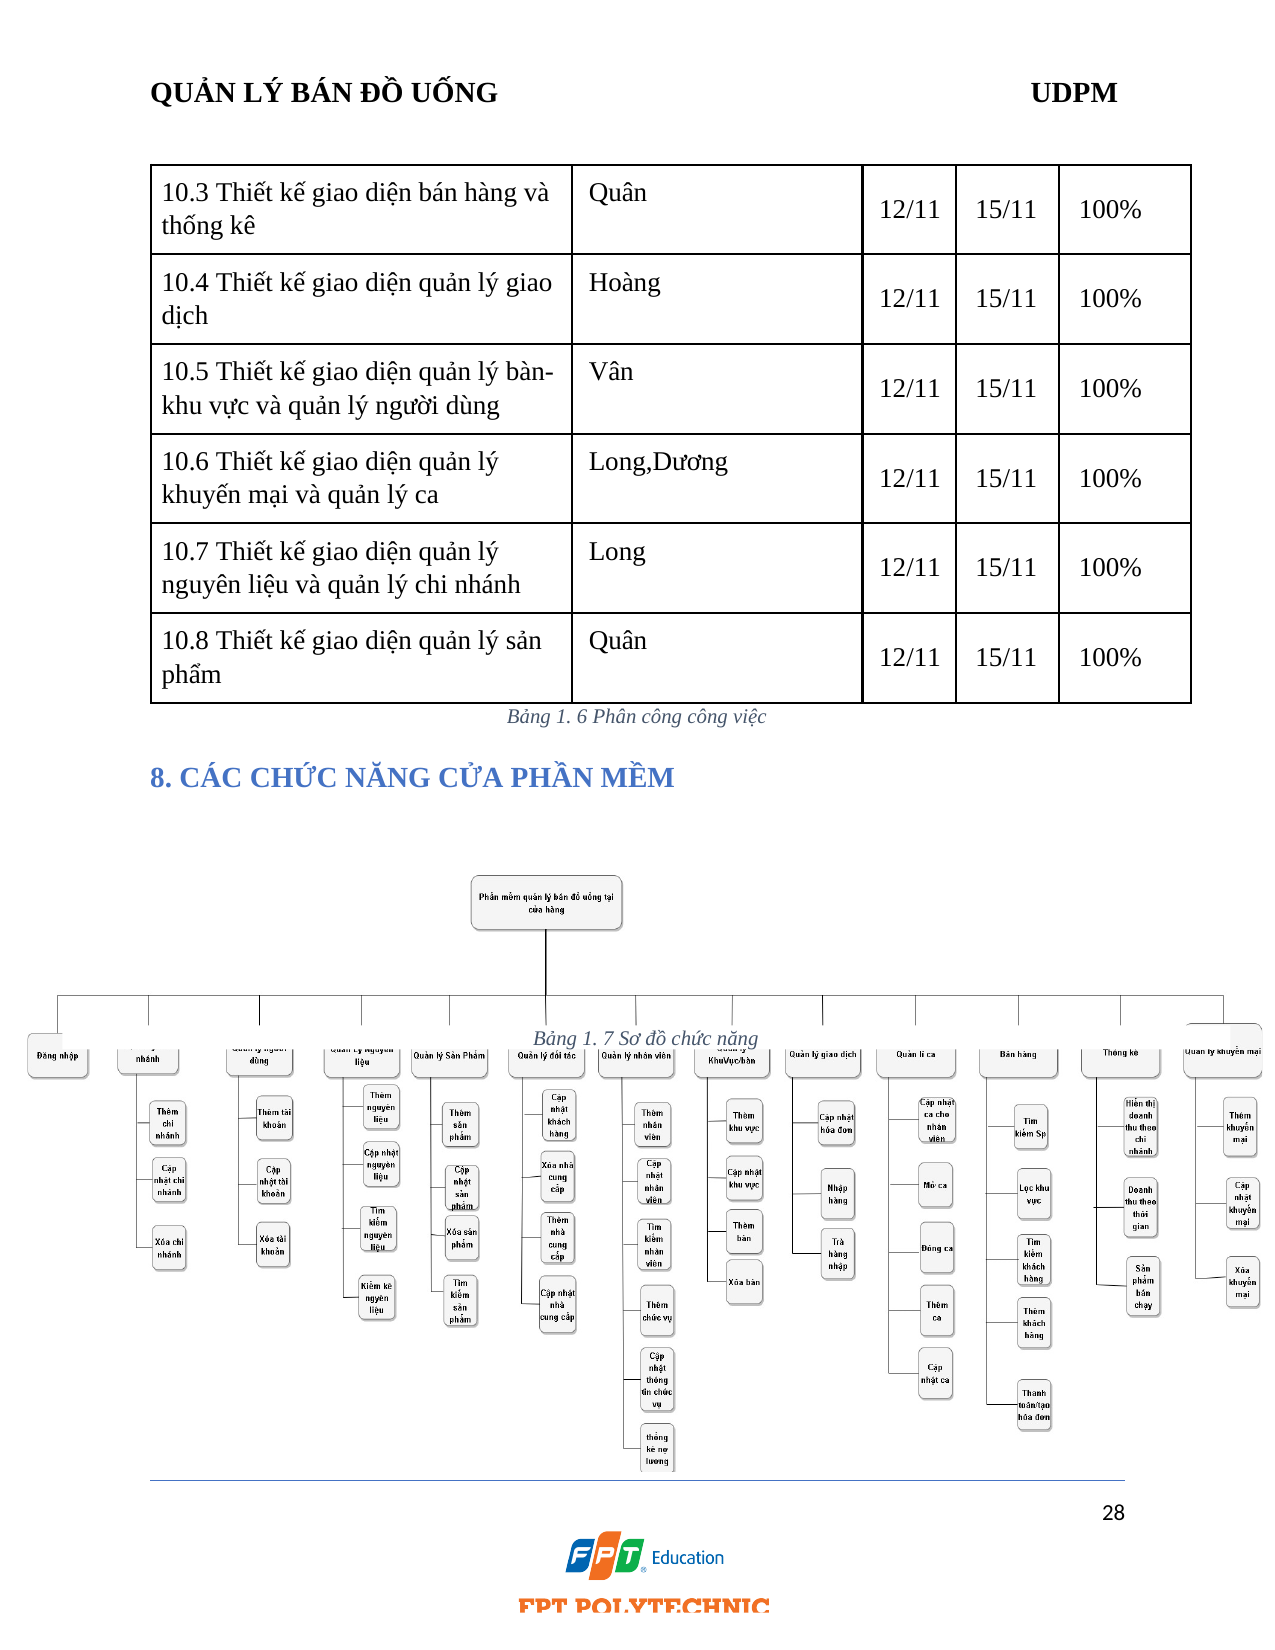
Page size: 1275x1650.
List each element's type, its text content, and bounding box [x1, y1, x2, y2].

table_cell Quân [573, 614, 861, 702]
table_cell 100% [1060, 255, 1190, 343]
picture [27, 875, 1262, 1473]
table_cell Vân [573, 345, 861, 432]
table_cell 10.8 Thiết kế giao diện quản lý sản phẩm [152, 614, 571, 702]
table_cell Hoàng [573, 255, 861, 343]
table_cell 10.3 Thiết kế giao diện bán hàng và thống kê [152, 166, 571, 253]
table_cell 100% [1060, 166, 1190, 253]
table_cell 15/11 [957, 255, 1058, 343]
table_cell 12/11 [864, 166, 955, 253]
picture [518, 1531, 769, 1613]
table_cell 10.6 Thiết kế giao diện quản lý khuyến mại và quản lý ca [152, 435, 571, 522]
table_cell 100% [1060, 345, 1190, 432]
table_cell 12/11 [864, 345, 955, 432]
table_cell 10.5 Thiết kế giao diện quản lý bàn-khu vực và quản lý người dùng [152, 345, 571, 432]
table_cell 100% [1060, 614, 1190, 702]
table_cell Long,Dương [573, 435, 861, 522]
table_cell 12/11 [864, 524, 955, 612]
table_cell 12/11 [864, 435, 955, 522]
table_cell 15/11 [957, 345, 1058, 432]
table_cell 100% [1060, 524, 1190, 612]
table_cell 15/11 [957, 435, 1058, 522]
table_cell 15/11 [957, 524, 1058, 612]
table_cell Long [573, 524, 861, 612]
text Bảng 1. Phân công công việc [150, 704, 1125, 728]
table_cell 10.4 Thiết kế giao diện quản lý giao dịch [152, 255, 571, 343]
table_cell 12/11 [864, 614, 955, 702]
table_cell 100% [1060, 435, 1190, 522]
table_cell 15/11 [957, 166, 1058, 253]
subtitle 8. CÁC CHỨC NĂNG CỬA PHẦN MỀM [150, 761, 1125, 794]
table_cell 10.7 Thiết kế giao diện quản lý nguyên liệu và quản lý chi nhánh [152, 524, 571, 612]
table_cell 15/11 [957, 614, 1058, 702]
table_cell 12/11 [864, 255, 955, 343]
table_cell Quân [573, 166, 861, 253]
